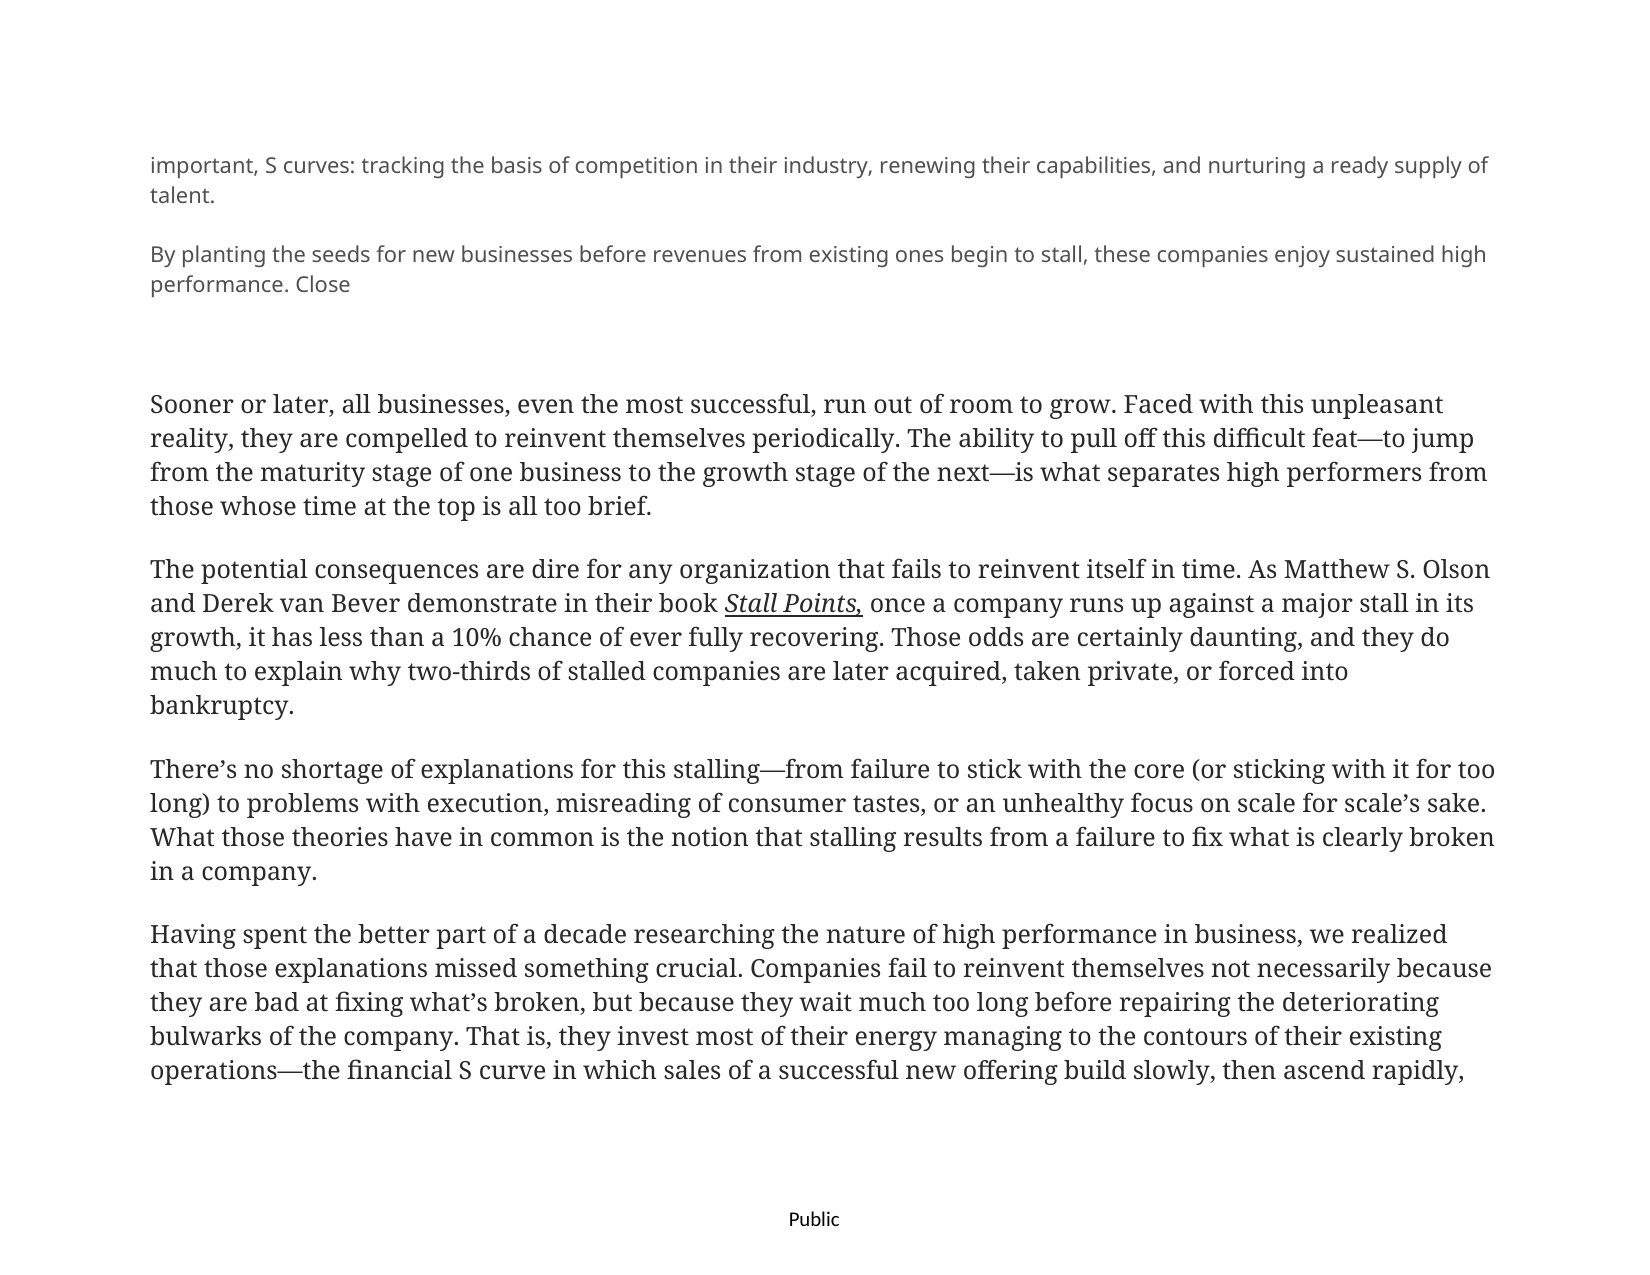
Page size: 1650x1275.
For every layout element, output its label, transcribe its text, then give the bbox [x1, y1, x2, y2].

text Sooner or later, all businesses, even the most successful, run out of room to grow. Faced with this unpleasant reality, they are compelled to reinvent themselves periodically. The ability to pull off this difficult feat—to jump from the maturity stage of one business to the growth stage of the next—is what separates high performers from those whose time at the top is all too brief. [150, 386, 1500, 523]
text By planting the seeds for new businesses before revenues from existing ones begin to stall, these companies enjoy sustained high performance. Close [150, 239, 1500, 298]
text The potential consequences are dire for any organization that fails to reinvent itself in time. As Matthew S. Olson and Derek van Bever demonstrate in their book Stall Points, once a company runs up against a major stall in its growth, it has less than a 10% chance of ever fully recovering. Those odds are certainly daunting, and they do much to explain why two-thirds of stalled companies are later acquired, taken private, or forced into bankruptcy. [150, 552, 1500, 722]
text There’s no shortage of explanations for this stalling—from failure to stick with the core (or sticking with it for too long) to problems with execution, misreading of consumer tastes, or an unhealthy focus on scale for scale’s sake. What those theories have in common is the notion that stalling results from a failure to fix what is clearly broken in a company. [150, 751, 1500, 888]
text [150, 917, 1500, 1087]
